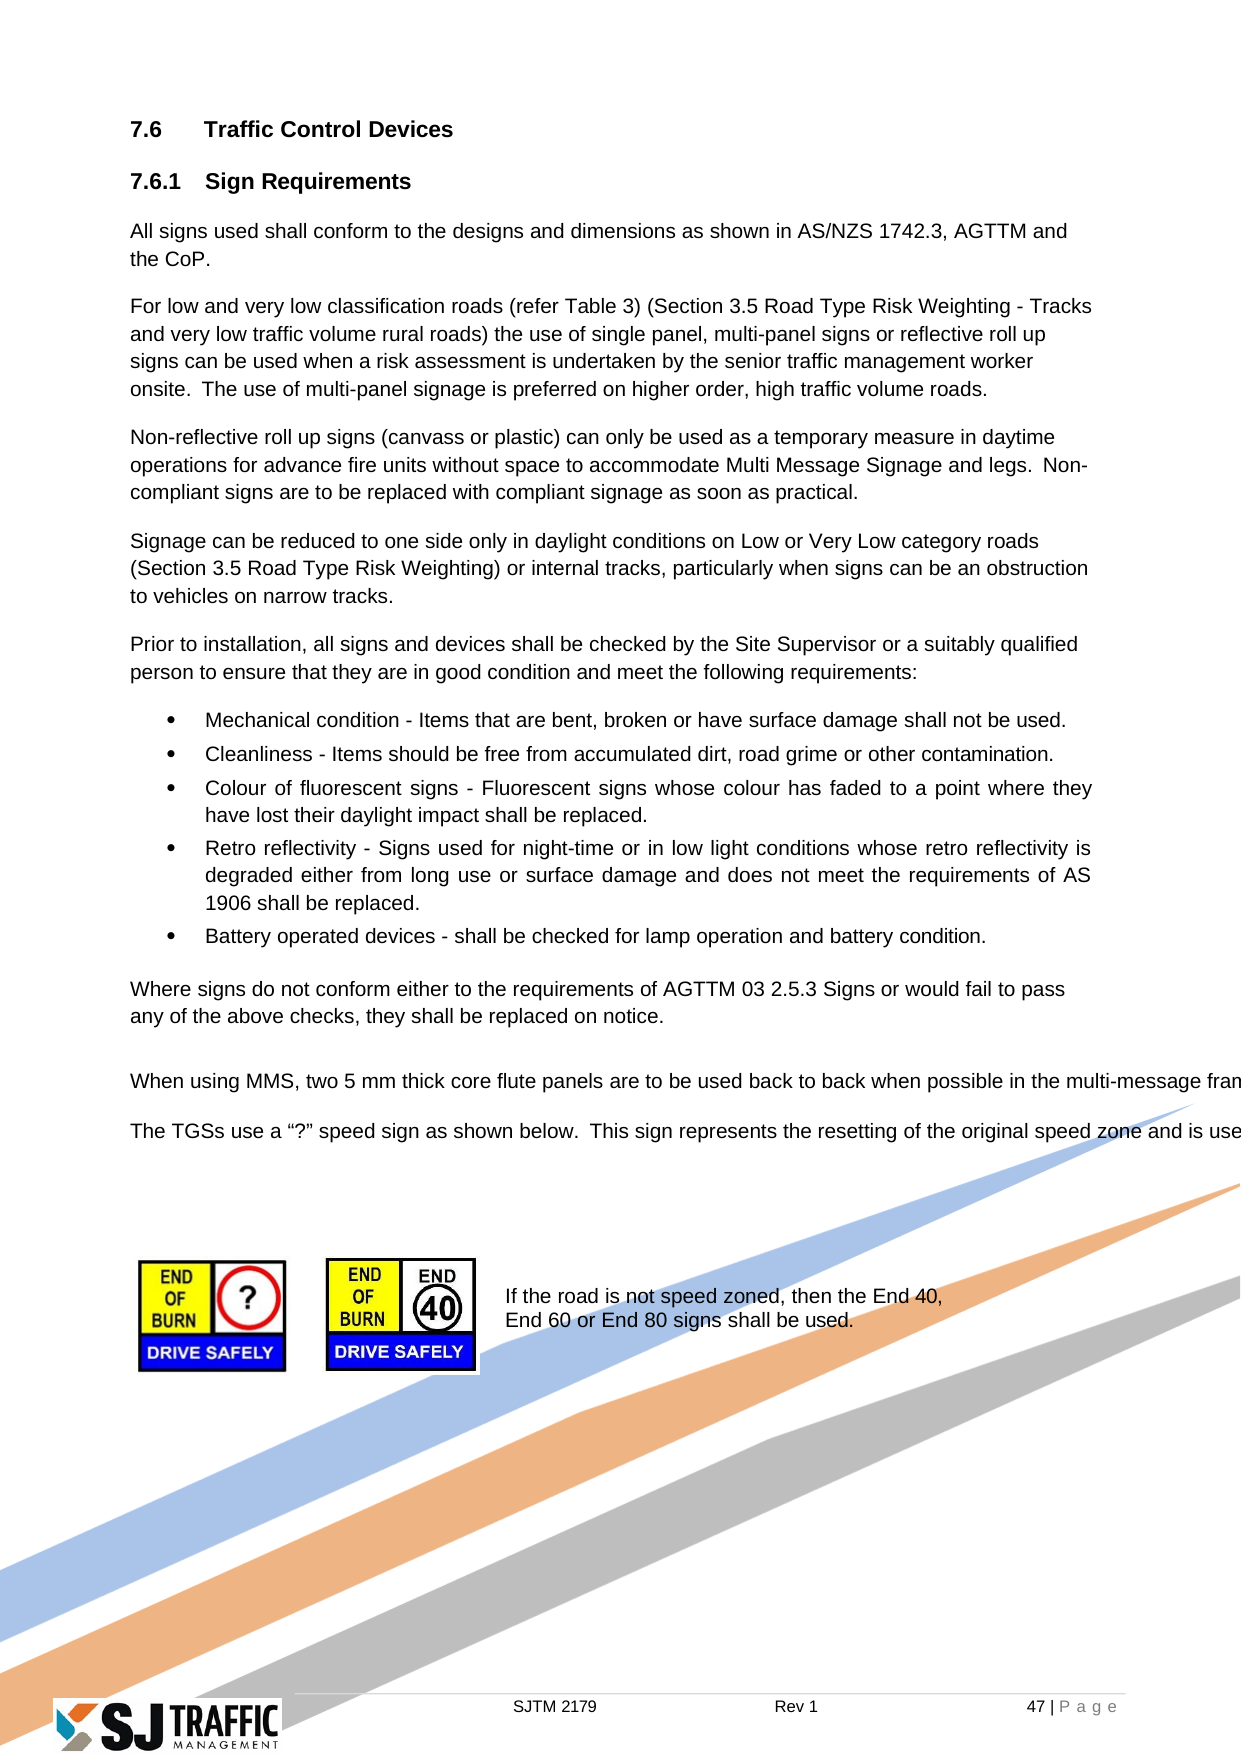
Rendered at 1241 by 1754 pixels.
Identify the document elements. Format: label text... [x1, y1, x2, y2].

text Signage can be reduced to one side only in daylight conditions on Low or Very Low category roads (Section 3.5 Road Type Risk Weighting) or internal tracks, particularly when signs can be an obstruction to vehicles on narrow tracks. [130, 528, 1092, 607]
text Where signs do not conform either to the requirements of AGTTM 03 2.5.3 Signs or would fail to pass any of the above checks, they shall be replaced on notice. [130, 976, 1077, 1028]
text For low and very low classification roads (refer Table 3) (Section 3.5 Road Type Risk Weighting - Tracks and very low traffic volume rural roads) the use of single panel, multi-panel signs or reflective roll up signs can be used when a risk assessment is undertaken by the senior traffic management worker onsite. The use of multi-panel signage is preferred on higher order, high traffic volume roads. [130, 294, 1092, 401]
text Non-reflective roll up signs (canvass or plastic) can only be used as a temporary measure in daytime operations for advance fire units without space to accommodate Multi Message Signage and legs. Non- compliant signs are to be replaced with compliant signage as soon as practical. [130, 425, 1092, 504]
text All signs used shall conform to the designs and dimensions as shown in AS/NZS 1742.3, AGTTM and the CoP. [130, 219, 1077, 270]
subtitle Traffic Control Devices [130, 116, 1213, 143]
text Prior to installation, all signs and devices shall be checked by the Site Supervisor or a suitably qualified person to ensure that they are in good condition and meet the following requirements: [130, 632, 1092, 683]
list Battery operated devices - shall be checked for lamp operation and battery condition. [167, 924, 1213, 948]
list Colour of fluorescent signs - Fluorescent signs whose colour has faded to a point where they have lost their daylight impact shall be replaced. [167, 775, 1092, 826]
picture [0, 1103, 1241, 1754]
list Cleanliness - Items should be free from accumulated dirt, road grime or other contamination. [167, 742, 1213, 766]
list Mechanical condition - Items that are bent, broken or have surface damage shall not be used. [167, 708, 1213, 732]
subtitle Sign Requirements [130, 168, 1213, 194]
list Retro reflectivity - Signs used for night-time or in low light conditions whose retro reflectivity is degraded either from long use or surface damage and does not meet the requirements of AS 1906 shall be replaced. [167, 836, 1092, 914]
